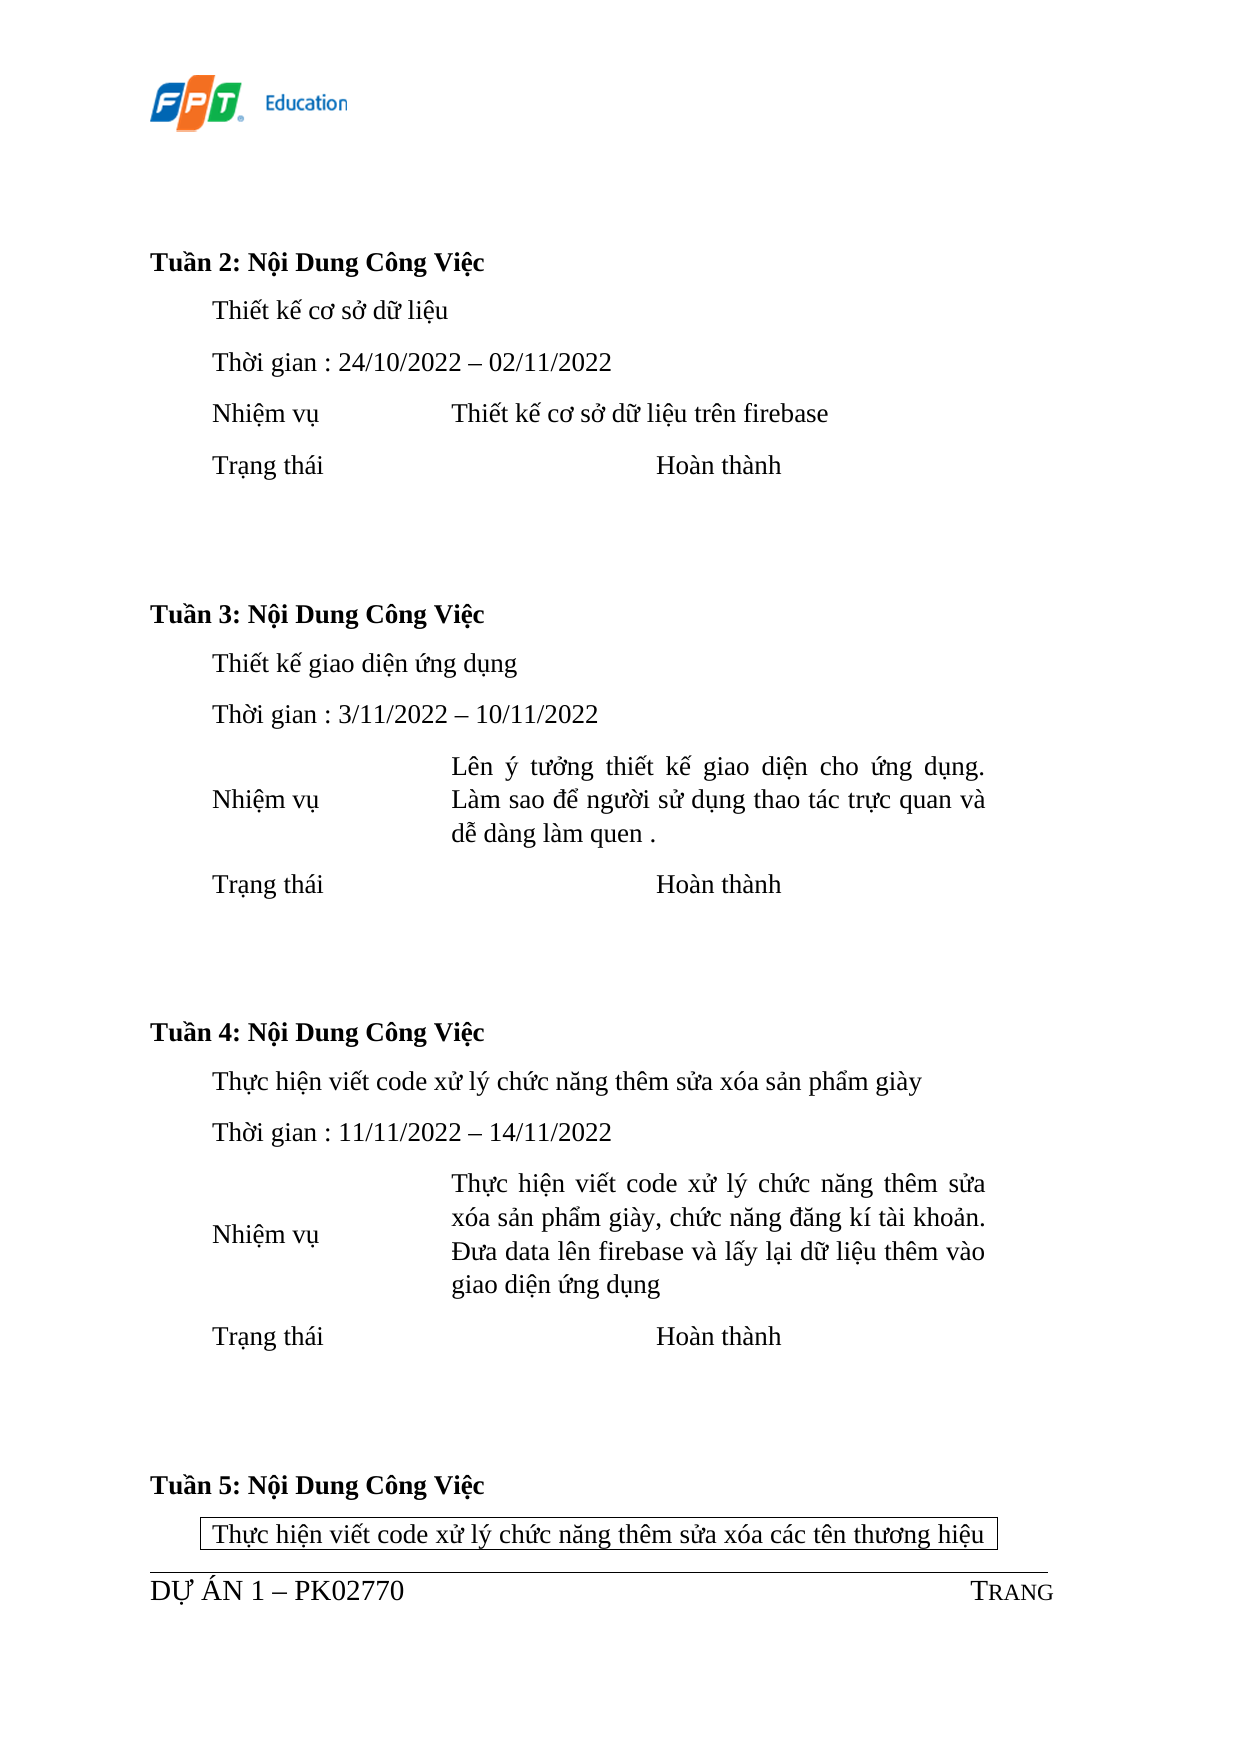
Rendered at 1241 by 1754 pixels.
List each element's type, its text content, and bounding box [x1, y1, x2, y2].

table_cell Nhiệm vụ [201, 1168, 439, 1318]
table_cell Trạng thái [201, 869, 439, 919]
table_cell Trạng thái [201, 449, 439, 499]
table_cell Nhiệm vụ [201, 750, 439, 868]
table_cell Thời gian : 24/10/2022 – 02/11/2022 [201, 346, 997, 396]
table_cell Hoàn thành [440, 449, 997, 499]
text Tuần 4: Nội Dung Công Việc [150, 1016, 1048, 1047]
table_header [201, 1518, 997, 1549]
table_header Thiết kế giao diện ứng dụng [201, 647, 997, 698]
table_cell Thiết kế cơ sở dữ liệu trên firebase [440, 398, 997, 448]
table_cell Nhiệm vụ [201, 398, 439, 448]
table_cell Lên ý tưởng thiết kế giao diện cho ứng dụng. Làm sao để người sử dụng thao tác trực quan và dễ dàng làm quen . [440, 750, 997, 868]
table_header Thực hiện viết code xử lý chức năng thêm sửa xóa sản phẩm giày [201, 1065, 997, 1115]
table_cell Hoàn thành [440, 869, 997, 919]
table_cell Thực hiện viết code xử lý chức năng thêm sửa xóa sản phẩm giày, chức năng đăng kí tài khoản. Đưa data lên firebase và lấy lại dữ liệu thêm vào giao diện ứng dụng [440, 1168, 997, 1318]
table_cell Trạng thái [201, 1320, 439, 1370]
text Tuần 5: Nội Dung Công Việc [150, 1469, 1048, 1500]
text Tuần 3: Nội Dung Công Việc [150, 598, 1048, 629]
text Tuần 2: Nội Dung Công Việc [150, 246, 1048, 277]
table_cell Thời gian : 3/11/2022 – 10/11/2022 [201, 699, 997, 749]
table_header Thiết kế cơ sở dữ liệu [201, 295, 997, 345]
table_cell Thời gian : 11/11/2022 – 14/11/2022 [201, 1116, 997, 1166]
picture [150, 75, 347, 132]
table_cell Hoàn thành [440, 1320, 997, 1370]
